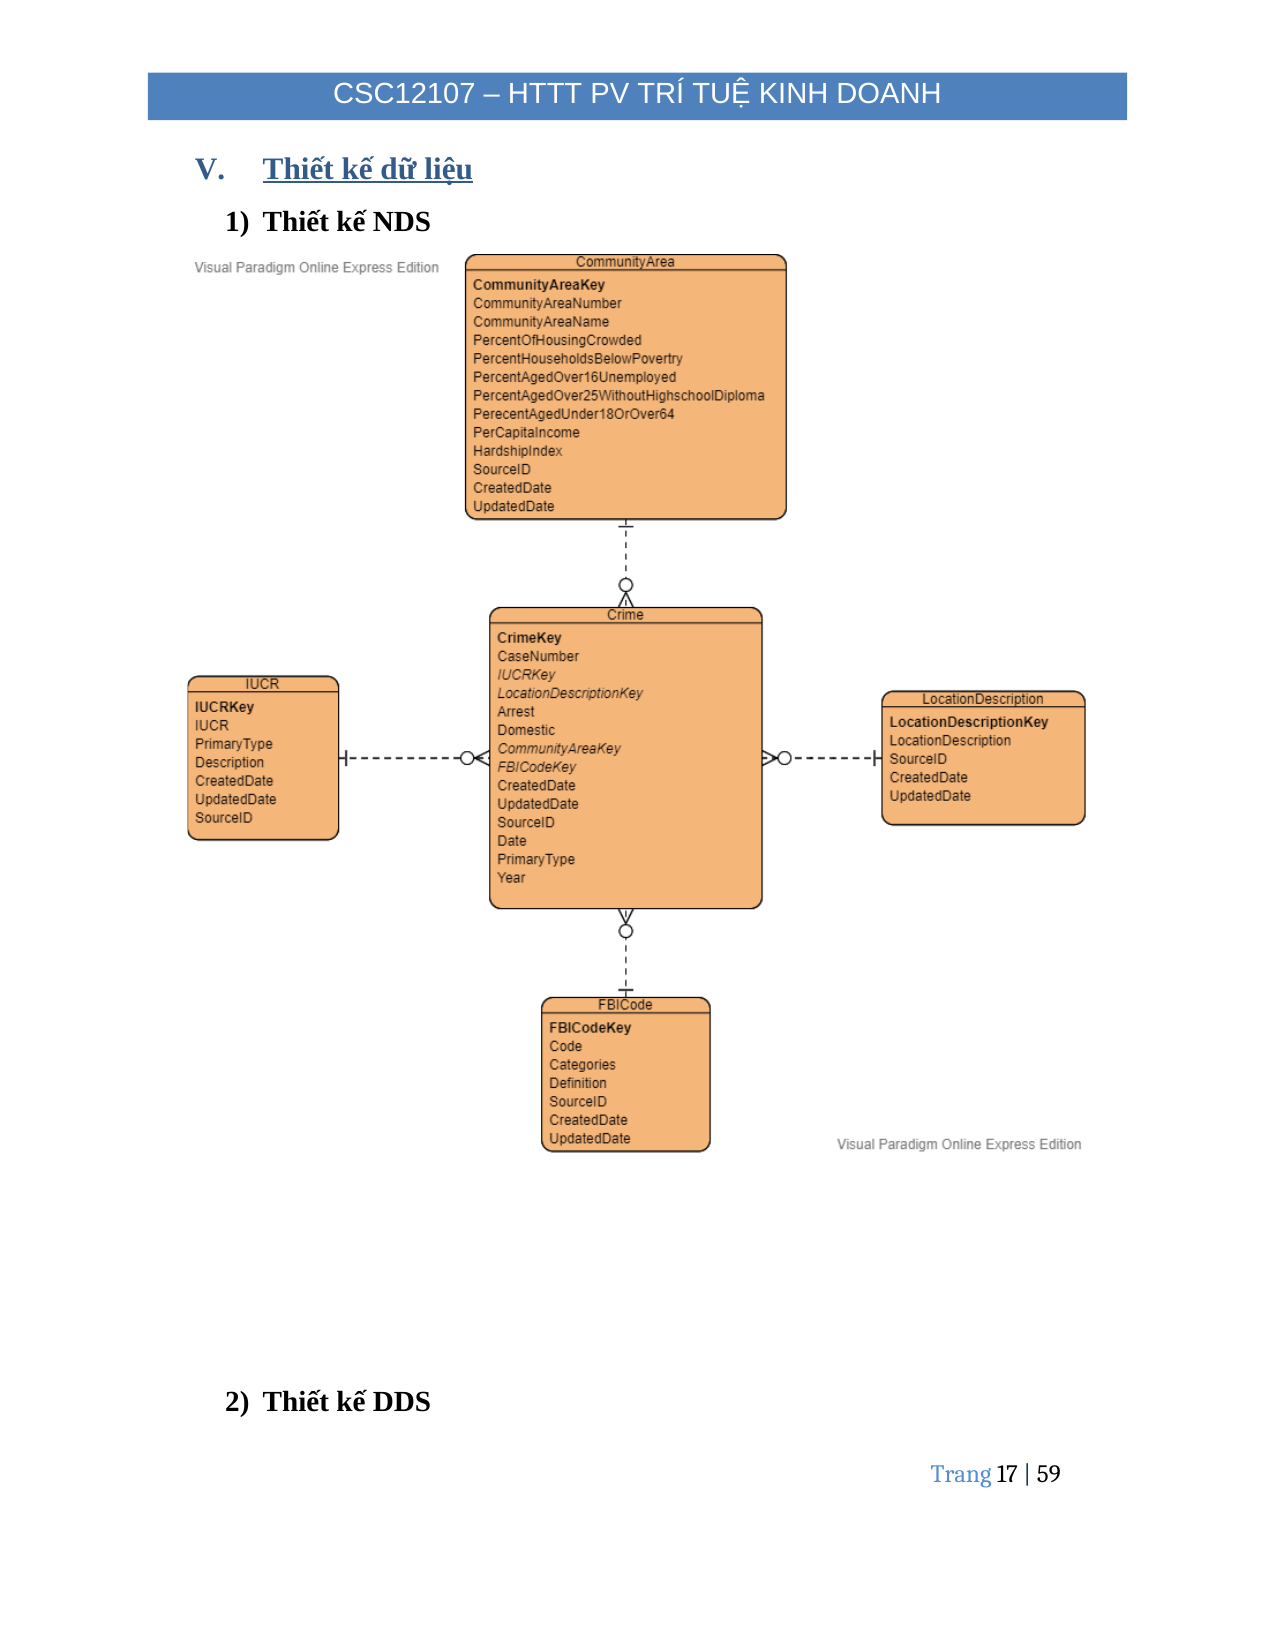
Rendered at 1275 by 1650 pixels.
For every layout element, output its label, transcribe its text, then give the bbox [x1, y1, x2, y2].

picture [187, 254, 1088, 1155]
subtitle Thiết kế dữ liệu [225, 150, 1087, 186]
subtitle Thiết kế DDS [225, 1384, 1087, 1418]
subtitle Thiết kế NDS [225, 204, 1087, 237]
